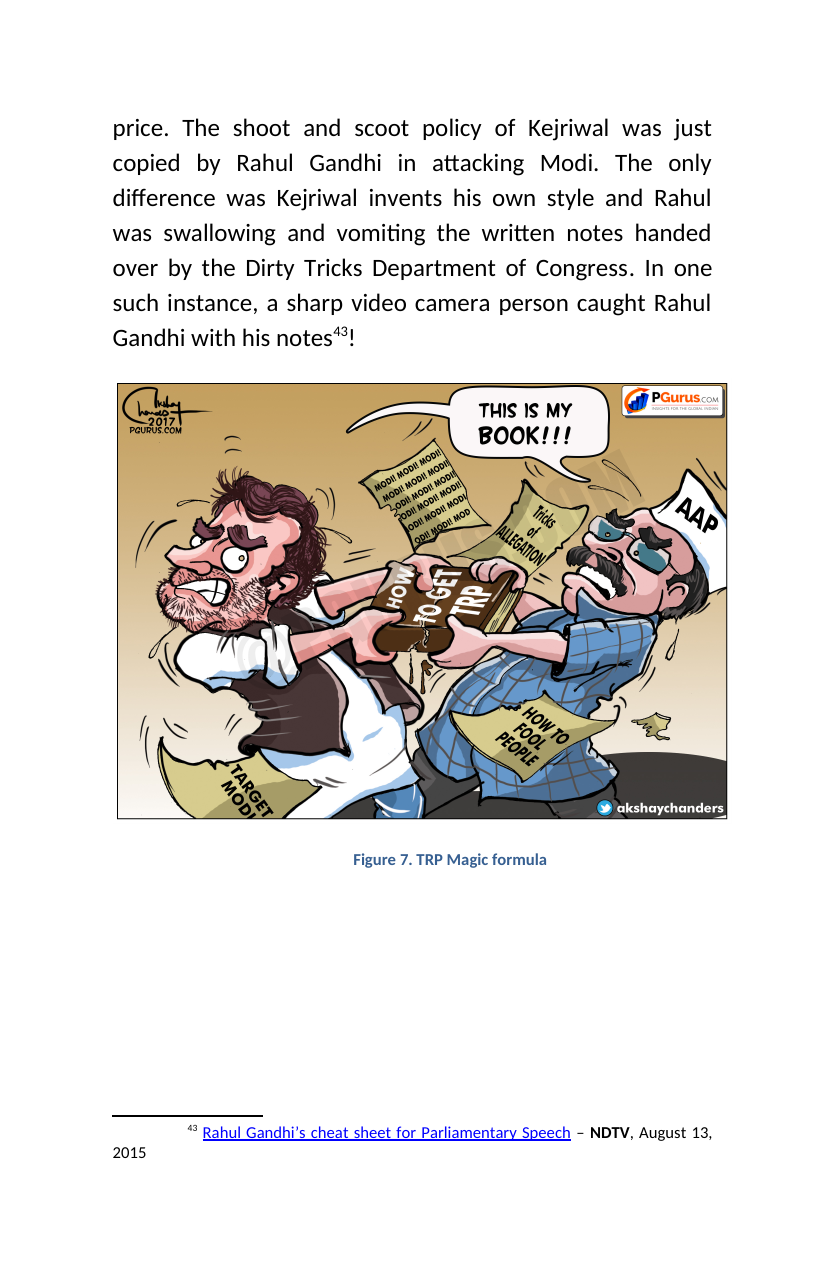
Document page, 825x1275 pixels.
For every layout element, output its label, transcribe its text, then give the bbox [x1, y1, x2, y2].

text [112, 112, 712, 353]
picture [112, 378, 732, 824]
